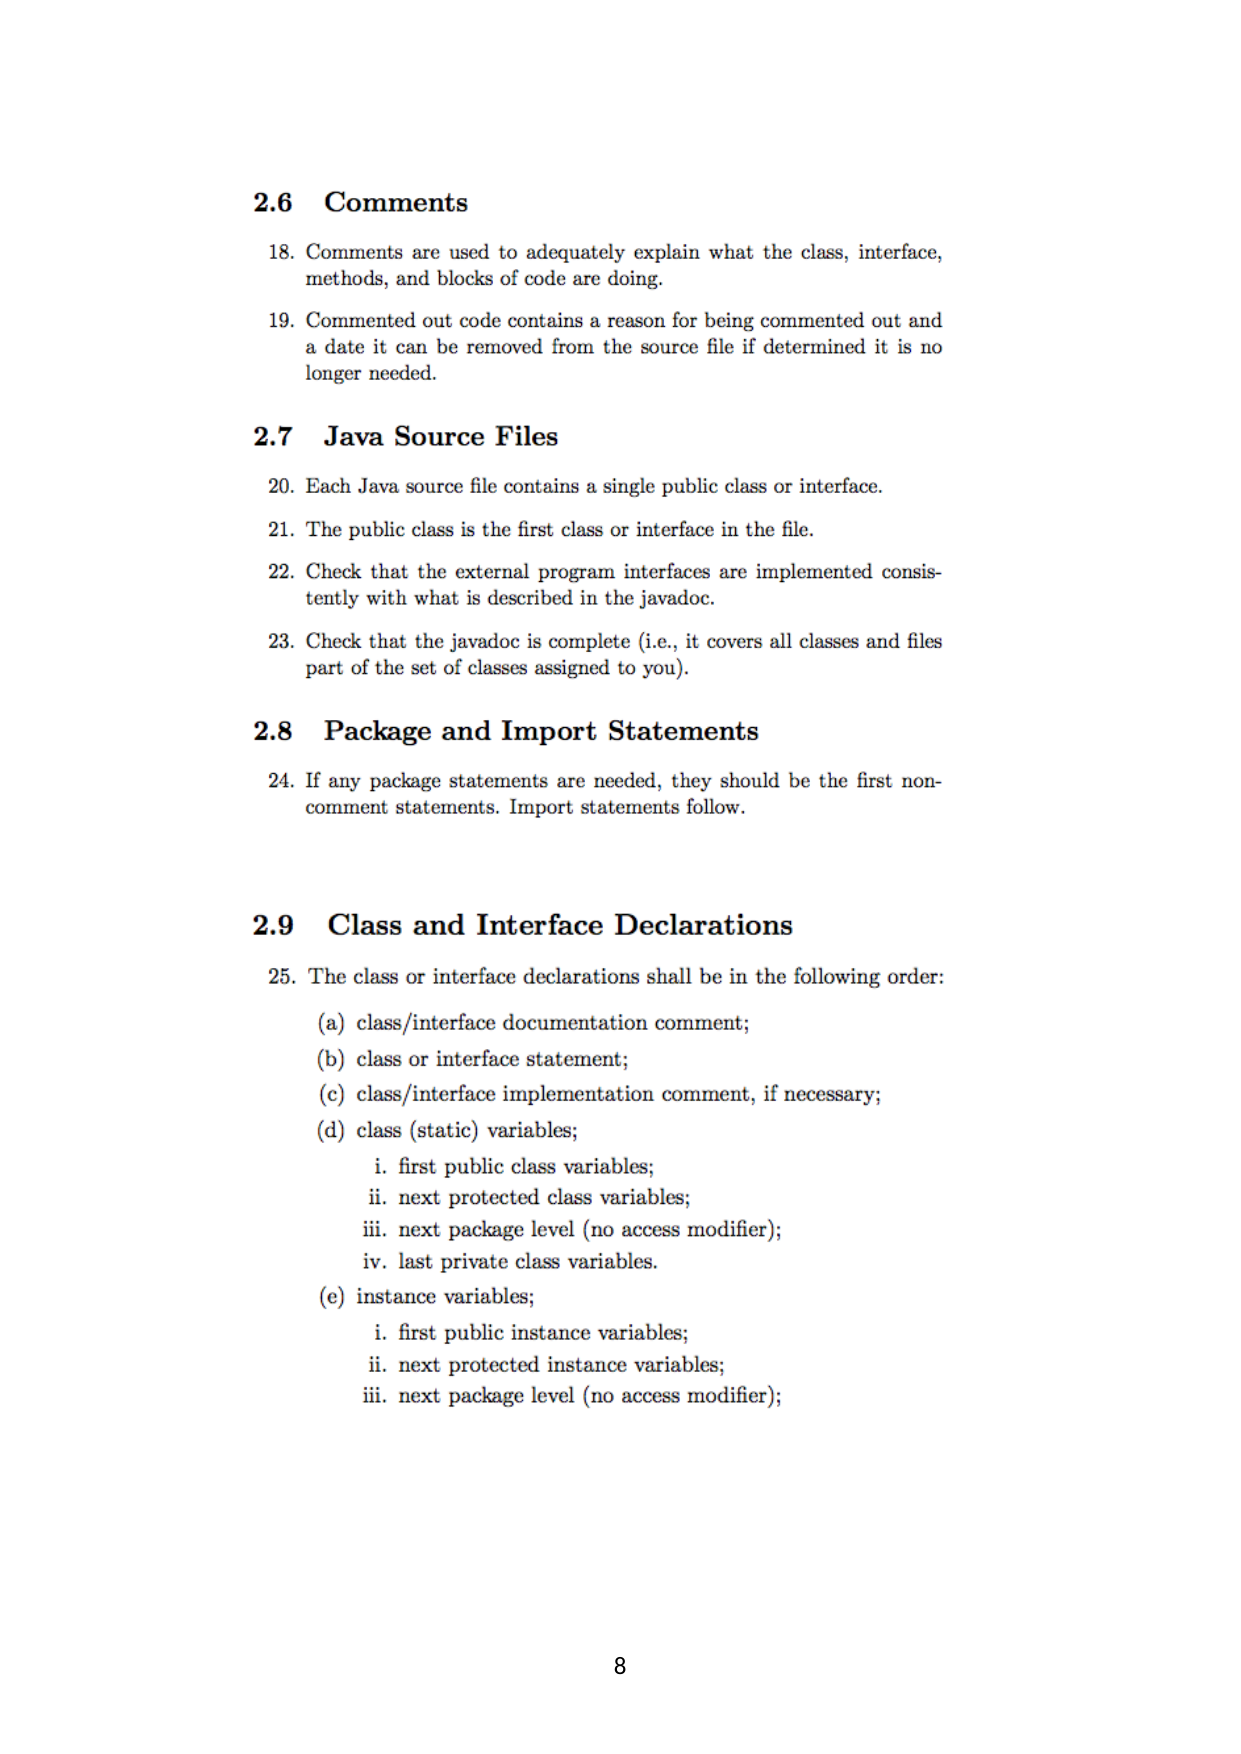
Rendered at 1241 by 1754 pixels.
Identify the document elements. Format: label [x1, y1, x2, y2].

picture [240, 900, 983, 1425]
picture [239, 180, 981, 844]
